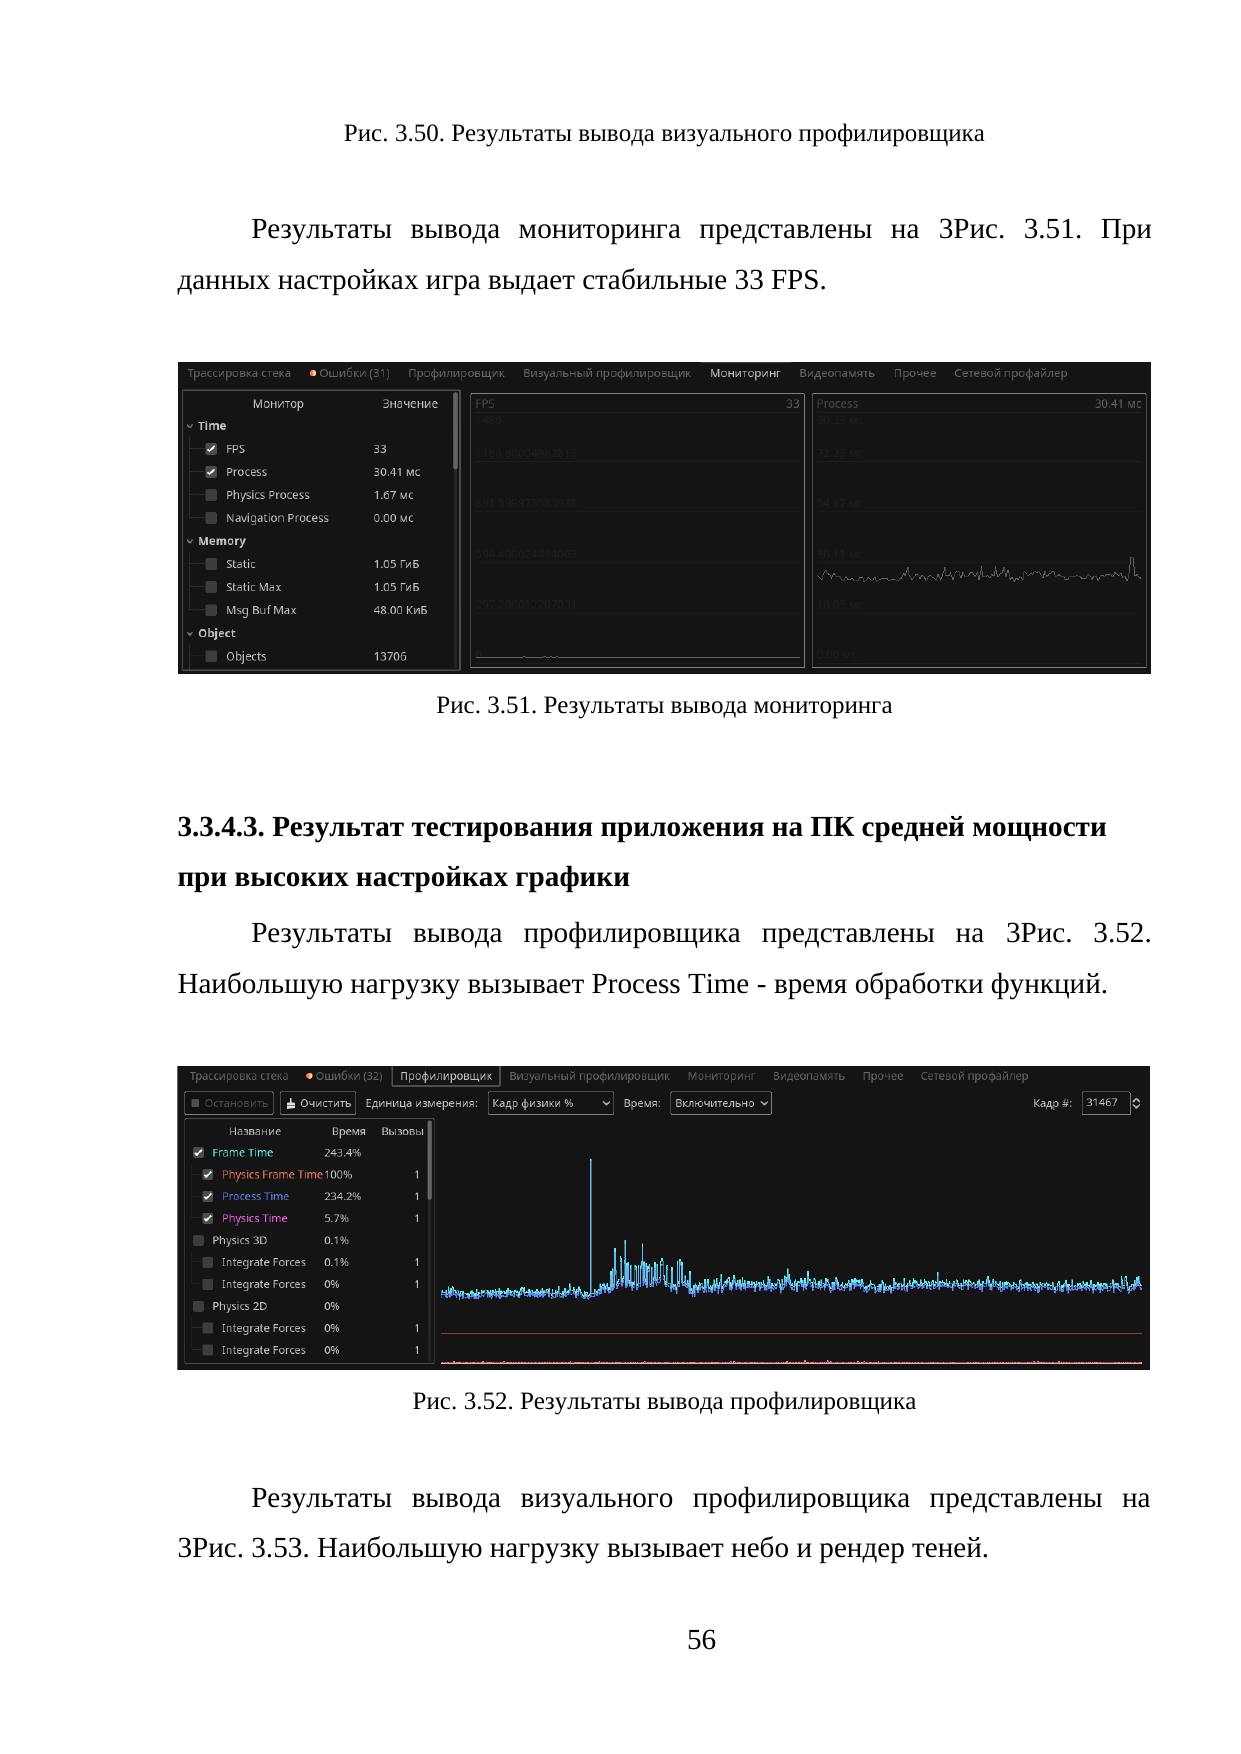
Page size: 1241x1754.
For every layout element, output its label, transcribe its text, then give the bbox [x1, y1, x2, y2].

subtitle Результат тестирования приложения на ПК средней мощности при высоких настройках графики [177, 809, 1152, 892]
picture [177, 1066, 1150, 1370]
picture [178, 362, 1151, 674]
